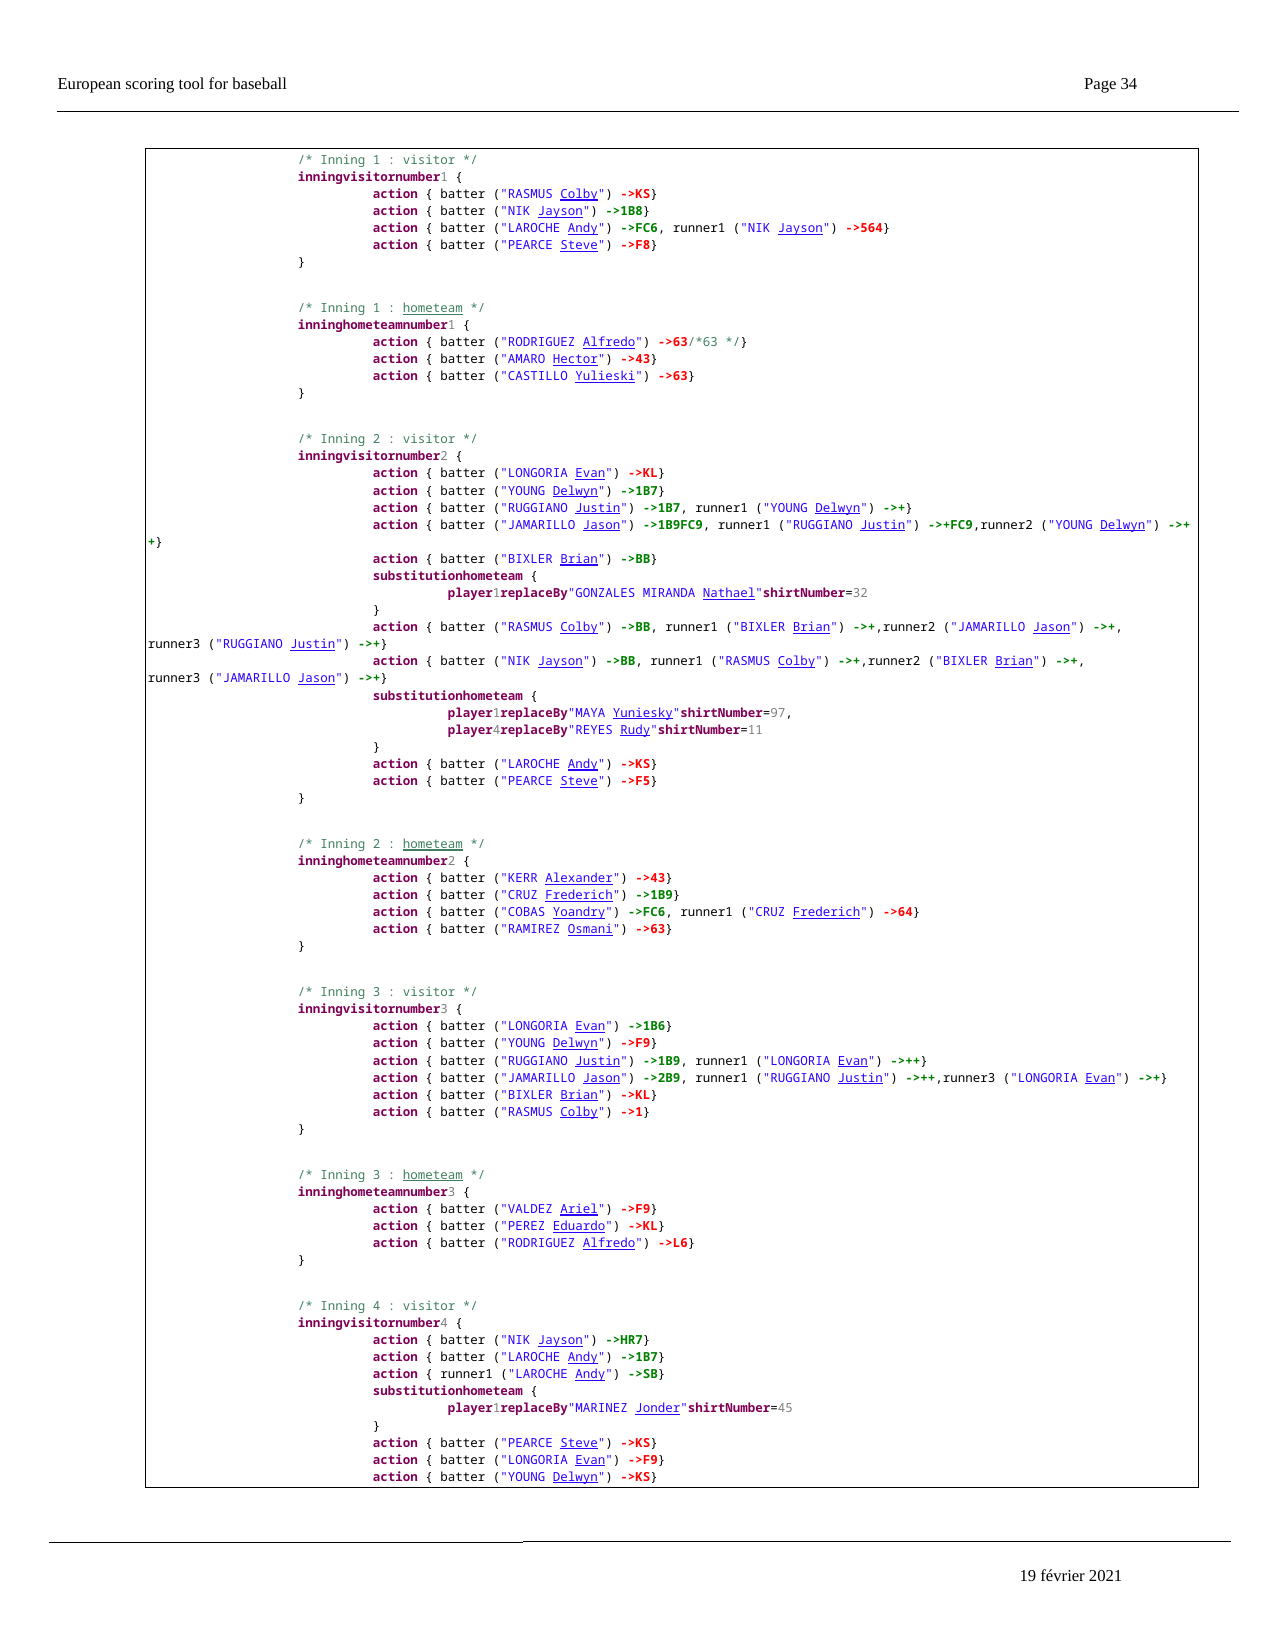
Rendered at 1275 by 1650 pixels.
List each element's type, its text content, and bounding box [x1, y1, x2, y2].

text action { batter ("LONGORIA Evan") ->KL} [148, 464, 1196, 482]
text /* Inning 3 : visitor */ [148, 983, 1196, 1000]
text action { batter ("VALDEZ Ariel") ->F9} [148, 1200, 1196, 1217]
text } [148, 1251, 1196, 1268]
text } [148, 601, 1196, 618]
text action { batter ("COBAS Yoandry") ->FC6, runner1 ("CRUZ Frederich") ->64} [148, 903, 1196, 920]
text action { batter ("JAMARILLO Jason") ->2B9, runner1 ("RUGGIANO Justin") ->++,runner3 ("LONGORIA Evan") ->+} [148, 1069, 1196, 1086]
text action { batter ("LAROCHE Andy") ->KS} [148, 755, 1196, 772]
text runner3 ("RUGGIANO Justin") ->+} [148, 635, 1196, 652]
text /* Inning 1 : hometeam */ [148, 299, 1196, 316]
text action { batter ("KERR Alexander") ->43} [148, 869, 1196, 886]
text action { batter ("LAROCHE Andy") ->1B7} [148, 1348, 1196, 1365]
text action { batter ("PEARCE Steve") ->KS} [148, 1434, 1196, 1451]
text action { batter ("RODRIGUEZ Alfredo") ->L6} [148, 1234, 1196, 1251]
text action { batter ("LONGORIA Evan") ->F9} [148, 1451, 1196, 1465]
text } [148, 789, 1196, 806]
text /* Inning 4 : visitor */ [148, 1297, 1196, 1314]
text action { batter ("NIK Jayson") ->1B8} [148, 202, 1196, 219]
text action { batter ("BIXLER Brian") ->KL} [148, 1086, 1196, 1103]
text action { batter ("CRUZ Frederich") ->1B9} [148, 886, 1196, 903]
text action { batter ("CASTILLO Yulieski") ->63} [148, 367, 1196, 384]
text action { batter ("RAMIREZ Osmani") ->63} [148, 920, 1196, 937]
text action { batter ("RASMUS Colby") ->1} [148, 1103, 1196, 1120]
text action { batter ("YOUNG Delwyn") ->KS} [146, 1465, 1198, 1487]
text inningvisitornumber1 { [148, 168, 1196, 185]
text /* Inning 2 : hometeam */ [148, 835, 1196, 852]
text inninghometeamnumber2 { [148, 852, 1196, 869]
text } [148, 937, 1196, 954]
text } [148, 384, 1196, 402]
text action { runner1 ("LAROCHE Andy") ->SB} [148, 1365, 1196, 1382]
text action { batter ("JAMARILLO Jason") ->1B9FC9, runner1 ("RUGGIANO Justin") ->+FC9,runner2 ("YOUNG Delwyn") ->++} [148, 516, 1196, 550]
text substitutionhometeam { [148, 567, 1196, 584]
text action { batter ("YOUNG Delwyn") ->F9} [148, 1034, 1196, 1052]
text action { batter ("RODRIGUEZ Alfredo") ->63/*63 */} [148, 333, 1196, 350]
text action { batter ("AMARO Hector") ->43} [148, 350, 1196, 367]
text } [148, 1417, 1196, 1434]
text inningvisitornumber3 { [148, 1000, 1196, 1017]
text action { batter ("RASMUS Colby") ->BB, runner1 ("BIXLER Brian") ->+,runner2 ("JAMARILLO Jason") ->+, [148, 618, 1196, 635]
text /* Inning 3 : hometeam */ [148, 1166, 1196, 1183]
text action { batter ("NIK Jayson") ->HR7} [148, 1331, 1196, 1348]
text player4replaceBy"REYES Rudy"shirtNumber=11 [148, 721, 1196, 738]
text /* Inning 1 : visitor */ [146, 149, 1198, 168]
text runner3 ("JAMARILLO Jason") ->+} [148, 669, 1196, 687]
text /* Inning 2 : visitor */ [148, 430, 1196, 447]
text action { batter ("PEARCE Steve") ->F8} [148, 236, 1196, 253]
text } [148, 738, 1196, 755]
text action { batter ("PEARCE Steve") ->F5} [148, 772, 1196, 789]
text action { batter ("RASMUS Colby") ->KS} [148, 185, 1196, 202]
text inningvisitornumber2 { [148, 447, 1196, 464]
text } [148, 253, 1196, 270]
text player1replaceBy"GONZALES MIRANDA Nathael"shirtNumber=32 [148, 584, 1196, 601]
text } [148, 1120, 1196, 1137]
text player1replaceBy"MAYA Yuniesky"shirtNumber=97, [148, 704, 1196, 721]
text action { batter ("RUGGIANO Justin") ->1B9, runner1 ("LONGORIA Evan") ->++} [148, 1052, 1196, 1069]
text inninghometeamnumber3 { [148, 1183, 1196, 1200]
text action { batter ("RUGGIANO Justin") ->1B7, runner1 ("YOUNG Delwyn") ->+} [148, 499, 1196, 516]
text action { batter ("LONGORIA Evan") ->1B6} [148, 1017, 1196, 1034]
text player1replaceBy"MARINEZ Jonder"shirtNumber=45 [148, 1399, 1196, 1417]
text substitutionhometeam { [148, 1382, 1196, 1399]
text inningvisitornumber4 { [148, 1314, 1196, 1331]
text action { batter ("PEREZ Eduardo") ->KL} [148, 1217, 1196, 1234]
text action { batter ("YOUNG Delwyn") ->1B7} [148, 482, 1196, 499]
text action { batter ("NIK Jayson") ->BB, runner1 ("RASMUS Colby") ->+,runner2 ("BIXLER Brian") ->+, [148, 652, 1196, 669]
text substitutionhometeam { [148, 687, 1196, 704]
text inninghometeamnumber1 { [148, 316, 1196, 333]
text action { batter ("LAROCHE Andy") ->FC6, runner1 ("NIK Jayson") ->564} [148, 219, 1196, 236]
text action { batter ("BIXLER Brian") ->BB} [148, 550, 1196, 567]
